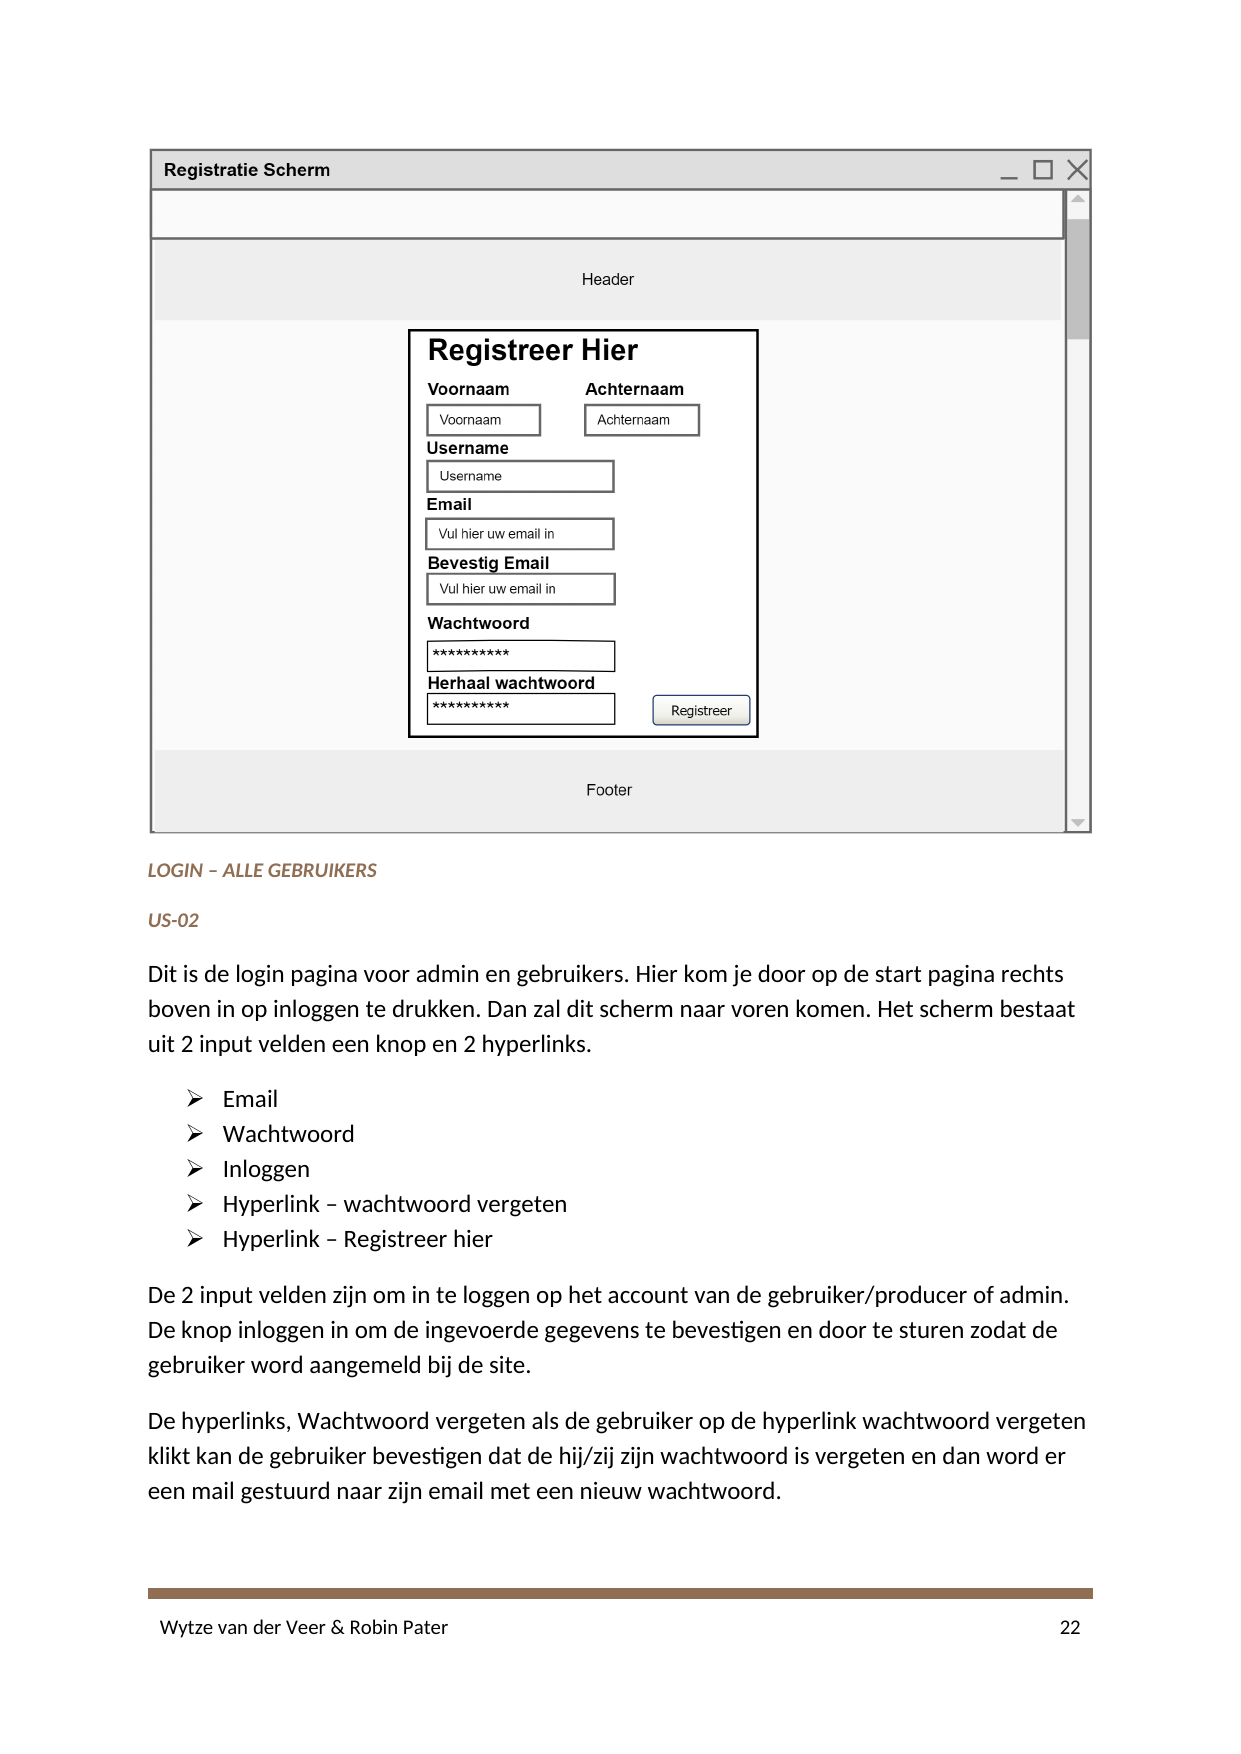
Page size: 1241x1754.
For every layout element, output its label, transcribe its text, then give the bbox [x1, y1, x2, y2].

list Email [185, 1083, 1093, 1114]
text Login – Alle Gebruikers [148, 858, 1093, 883]
text Us-02 [148, 908, 1093, 933]
text Dit is de login pagina voor admin en gebruikers. Hier kom je door op de start pagina rechts boven in op inloggen te drukken. Dan zal dit scherm naar voren komen. Het scherm bestaat uit 2 input velden een knop en 2 hyperlinks. [148, 958, 1093, 1058]
list Wachtwoord [185, 1118, 1093, 1149]
list Inloggen [185, 1153, 1093, 1184]
list Hyperlink – wachtwoord vergeten [185, 1188, 1093, 1219]
text De 2 input velden zijn om in te loggen op het account van de gebruiker/producer of admin. De knop inloggen in om de ingevoerde gegevens te bevestigen en door te sturen zodat de gebruiker word aangemeld bij de site. [148, 1279, 1093, 1380]
list Hyperlink – Registreer hier [185, 1223, 1093, 1254]
text De hyperlinks, Wachtwoord vergeten als de gebruiker op de hyperlink wachtwoord vergeten klikt kan de gebruiker bevestigen dat de hij/zij zijn wachtwoord is vergeten en dan word er een mail gestuurd naar zijn email met een nieuw wachtwoord. [148, 1405, 1093, 1506]
picture [147, 147, 1093, 834]
